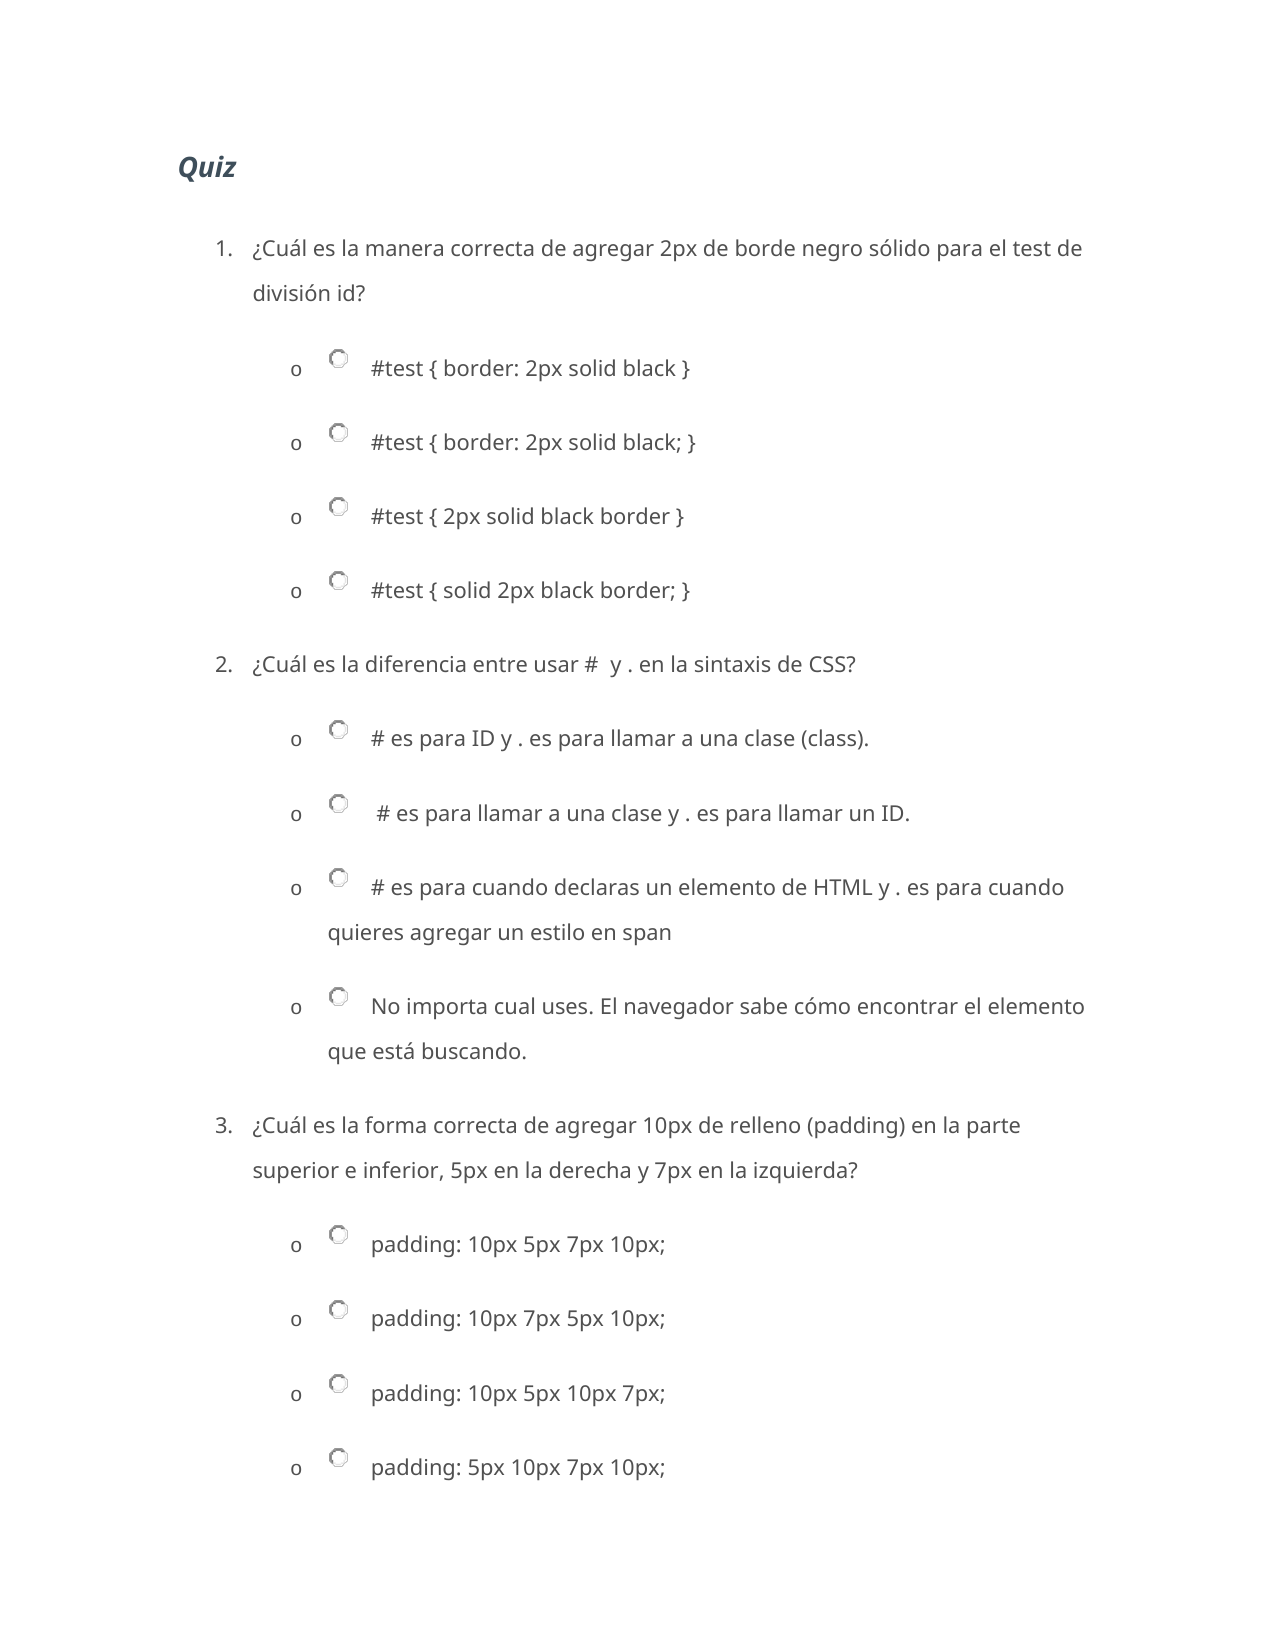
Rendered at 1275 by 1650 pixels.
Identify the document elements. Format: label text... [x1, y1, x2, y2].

list # es para cuando declaras un elemento de HTML y . es para cuando quieres agregar un estilo en span [290, 856, 1098, 946]
list #test { border: 2px solid black } [290, 337, 1098, 382]
list padding: 10px 7px 5px 10px; [290, 1288, 1098, 1333]
list padding: 5px 10px 7px 10px; [290, 1436, 1098, 1481]
list #test { solid 2px black border; } [290, 560, 1098, 605]
list #test { border: 2px solid black; } [290, 411, 1098, 456]
list # es para llamar a una clase y . es para llamar un ID. [290, 782, 1098, 827]
list padding: 10px 5px 7px 10px; [290, 1214, 1098, 1259]
list #test { 2px solid black border } [290, 486, 1098, 531]
list padding: 10px 5px 10px 7px; [290, 1362, 1098, 1407]
subtitle Quiz [177, 148, 1098, 186]
list No importa cual uses. El navegador sabe cómo encontrar el elemento que está buscando. [290, 976, 1098, 1066]
list ¿Cuál es la manera correcta de agregar 2px de borde negro sólido para el test de división id? [215, 218, 1098, 308]
list ¿Cuál es la forma correcta de agregar 10px de relleno (padding) en la parte superior e inferior, 5px en la derecha y 7px en la izquierda? [215, 1095, 1098, 1185]
list ¿Cuál es la diferencia entre usar # y . en la sintaxis de CSS? [215, 634, 1098, 679]
list # es para ID y . es para llamar a una clase (class). [290, 708, 1098, 753]
